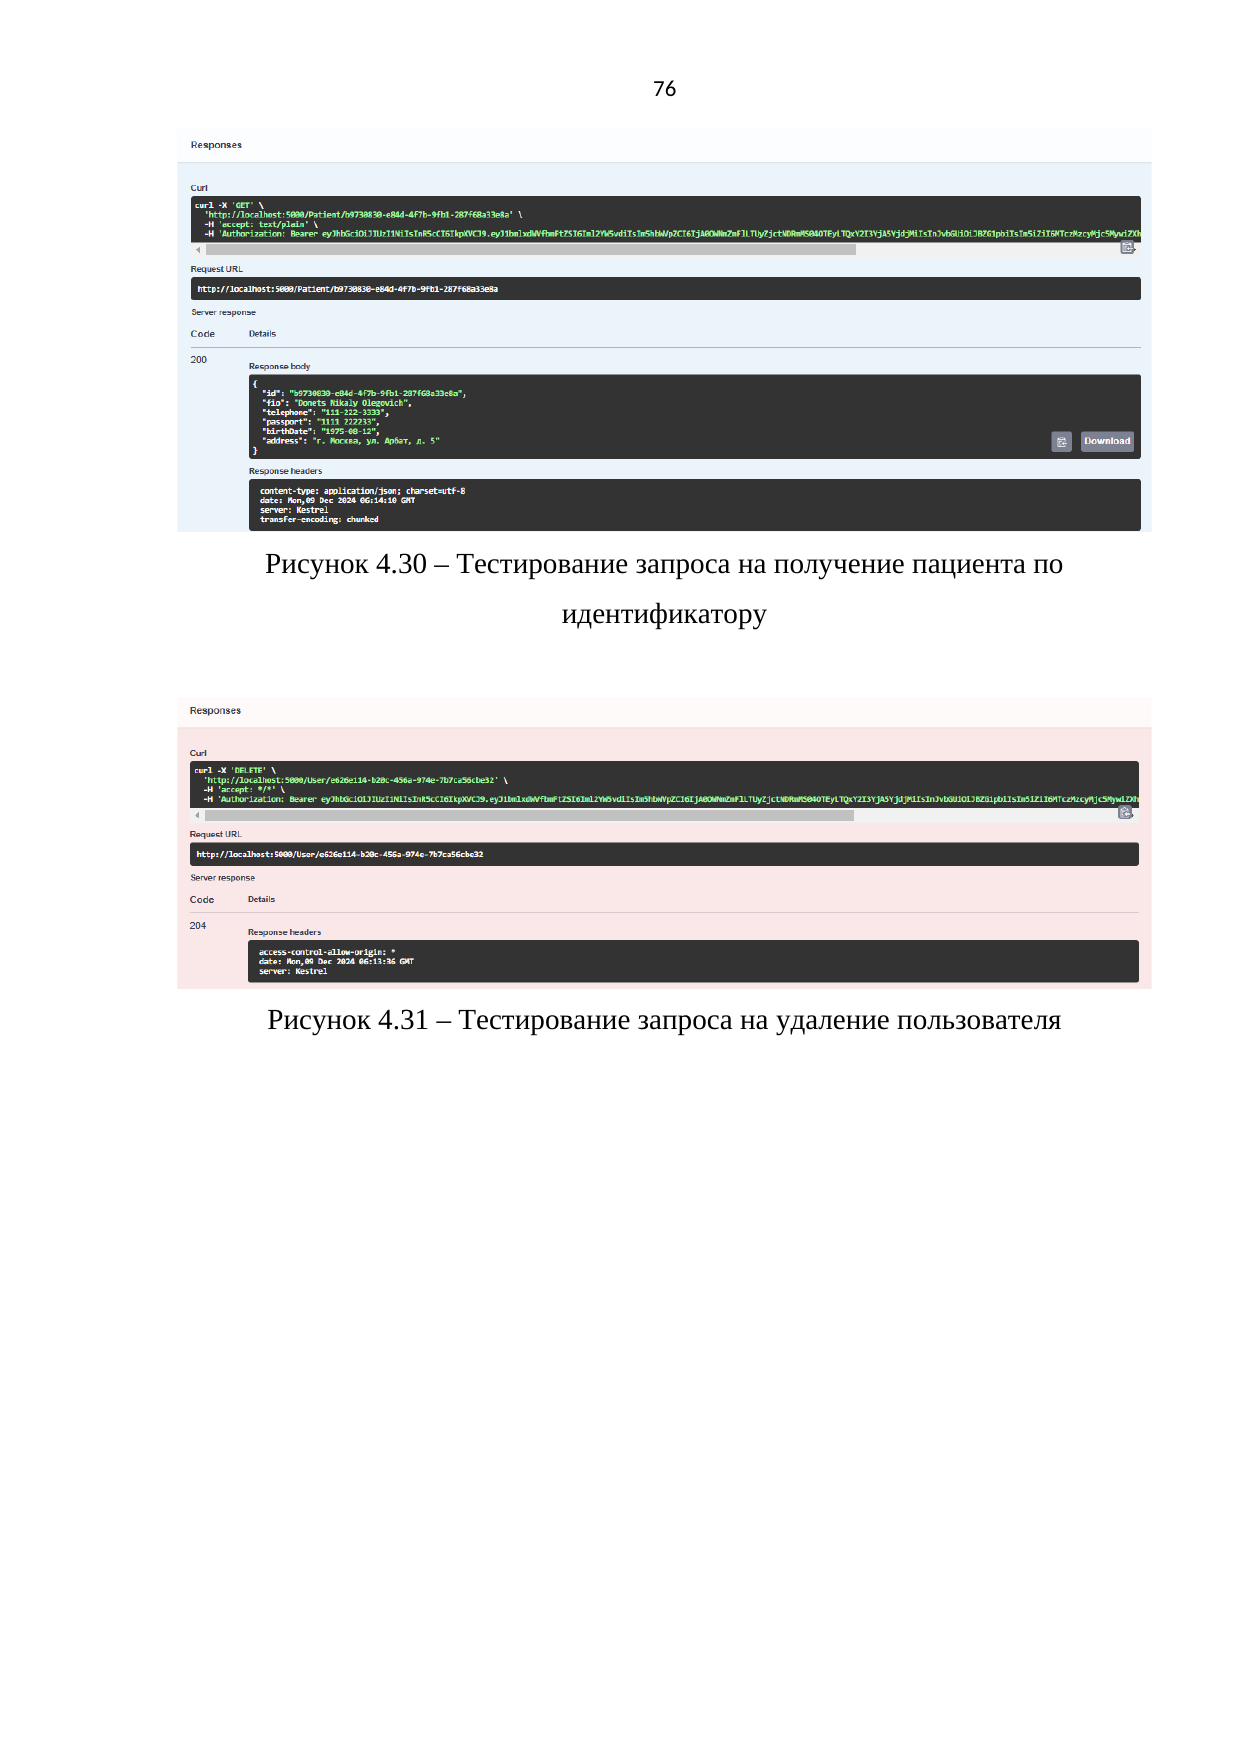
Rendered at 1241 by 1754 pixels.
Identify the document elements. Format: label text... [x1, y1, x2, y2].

picture [177, 129, 1152, 532]
picture [177, 697, 1152, 989]
list Рисунок 4.31 – Тестирование запроса на удаление пользователя [177, 1002, 1152, 1036]
list Рисунок 4.30 – Тестирование запроса на получение пациента по идентификатору [177, 546, 1152, 630]
